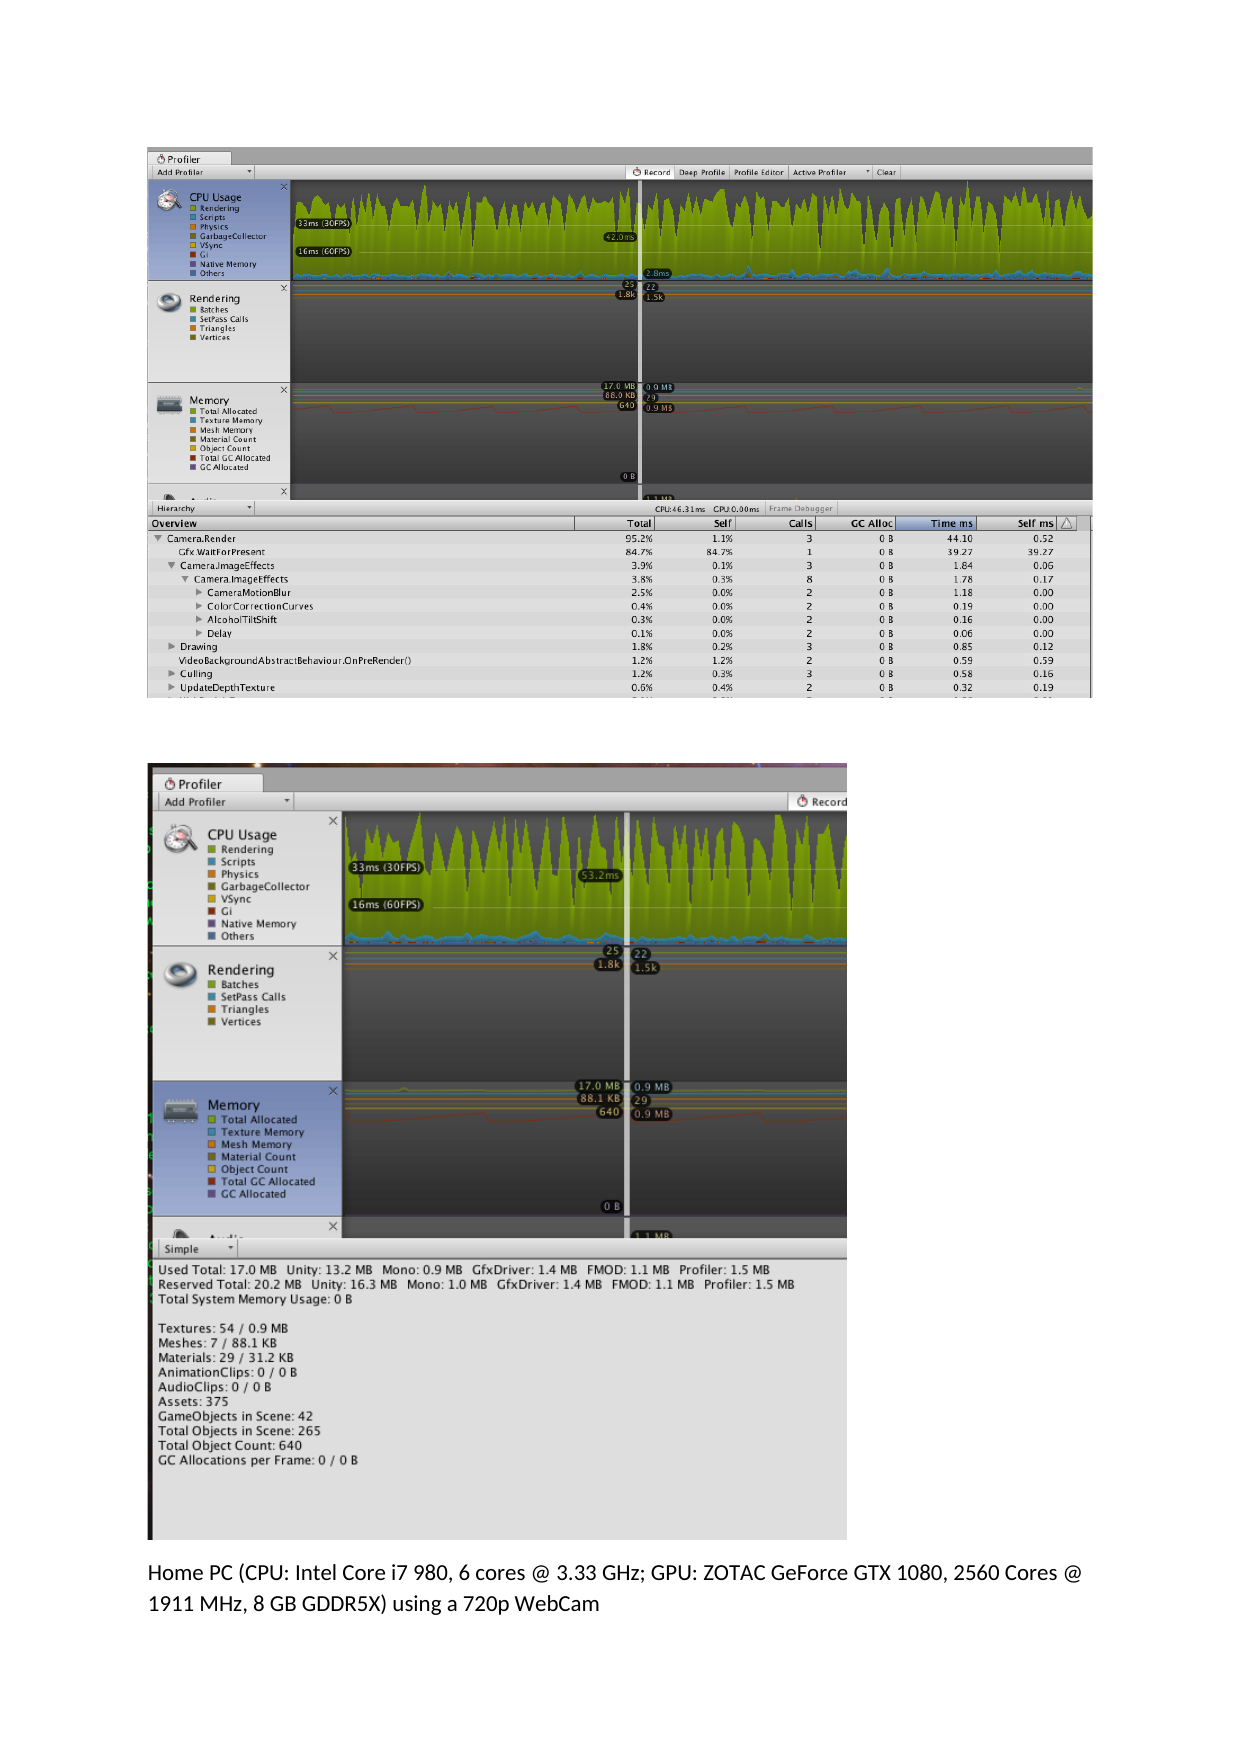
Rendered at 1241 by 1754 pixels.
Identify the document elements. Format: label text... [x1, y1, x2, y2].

text Home PC (CPU: Intel Core i7 980, 6 cores @ 3.33 GHz; GPU: ZOTAC GeForce GTX 1080, 2560 Cores @ 1911 MHz, 8 GB GDDR5X) using a 720p WebCam [148, 1558, 1093, 1617]
picture [147, 147, 1093, 698]
picture [147, 763, 847, 1540]
